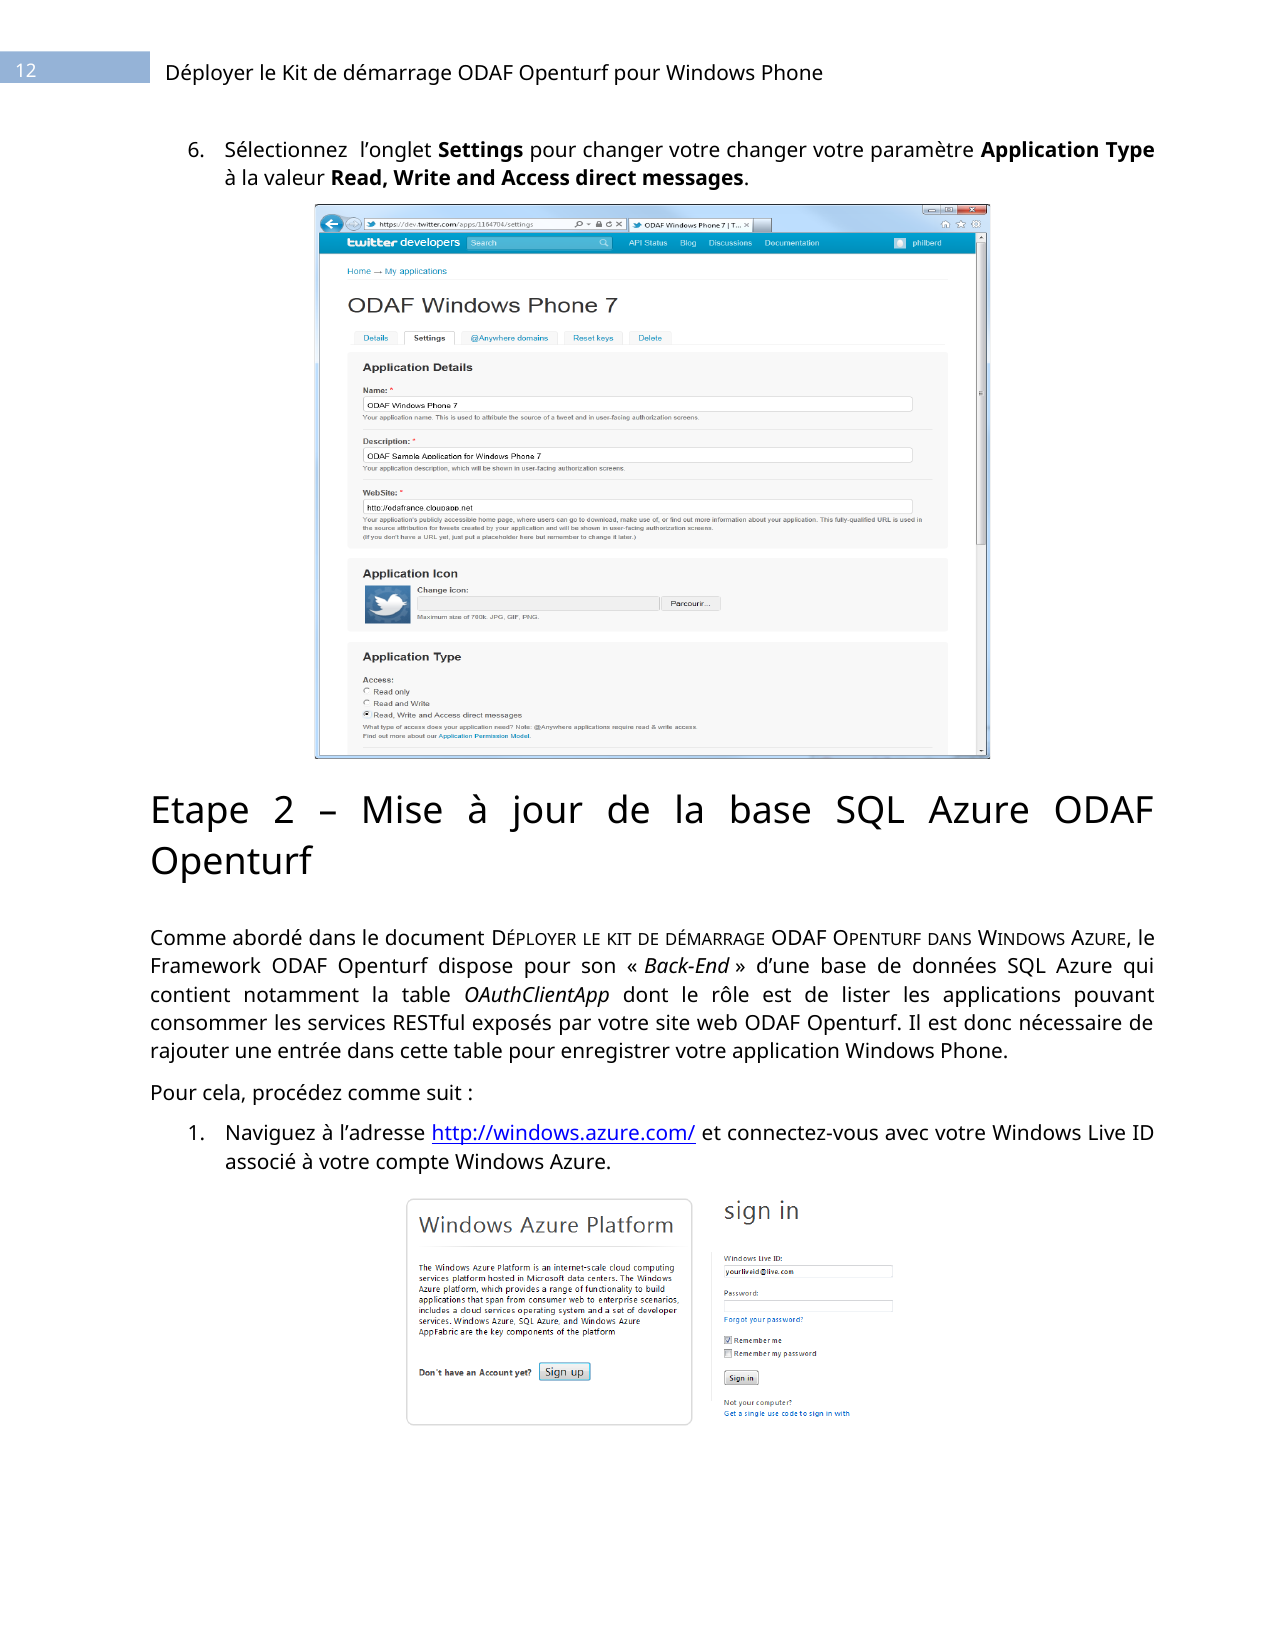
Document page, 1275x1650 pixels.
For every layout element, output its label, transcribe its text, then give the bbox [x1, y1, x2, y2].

text Comme abordé dans le document Déployer le kit de démarrage ODAF Openturf dans Windows Azure, le Framework ODAF Openturf dispose pour son « Back-End » d’une base de données SQL Azure qui contient notamment la table OAuthClientApp dont le rôle est de lister les applications pouvant consommer les services RESTful exposés par votre site web ODAF Openturf. Il est donc nécessaire de rajouter une entrée dans cette table pour enregistrer votre application Windows Phone. [150, 923, 1155, 1065]
list Naviguez à l’adresse http://windows.azure.com/ et connectez-vous avec votre Windows Live ID associé à votre compte Windows Azure. [187, 1118, 1155, 1175]
picture [314, 204, 991, 759]
picture [397, 1187, 908, 1437]
text Pour cela, procédez comme suit : [150, 1078, 1155, 1106]
subtitle Etape 2 – Mise à jour de la base SQL Azure ODAF Openturf [150, 783, 1155, 885]
list Sélectionnez l’onglet Settings pour changer votre changer votre paramètre Application Type à la valeur Read, Write and Access direct messages. [187, 135, 1155, 192]
